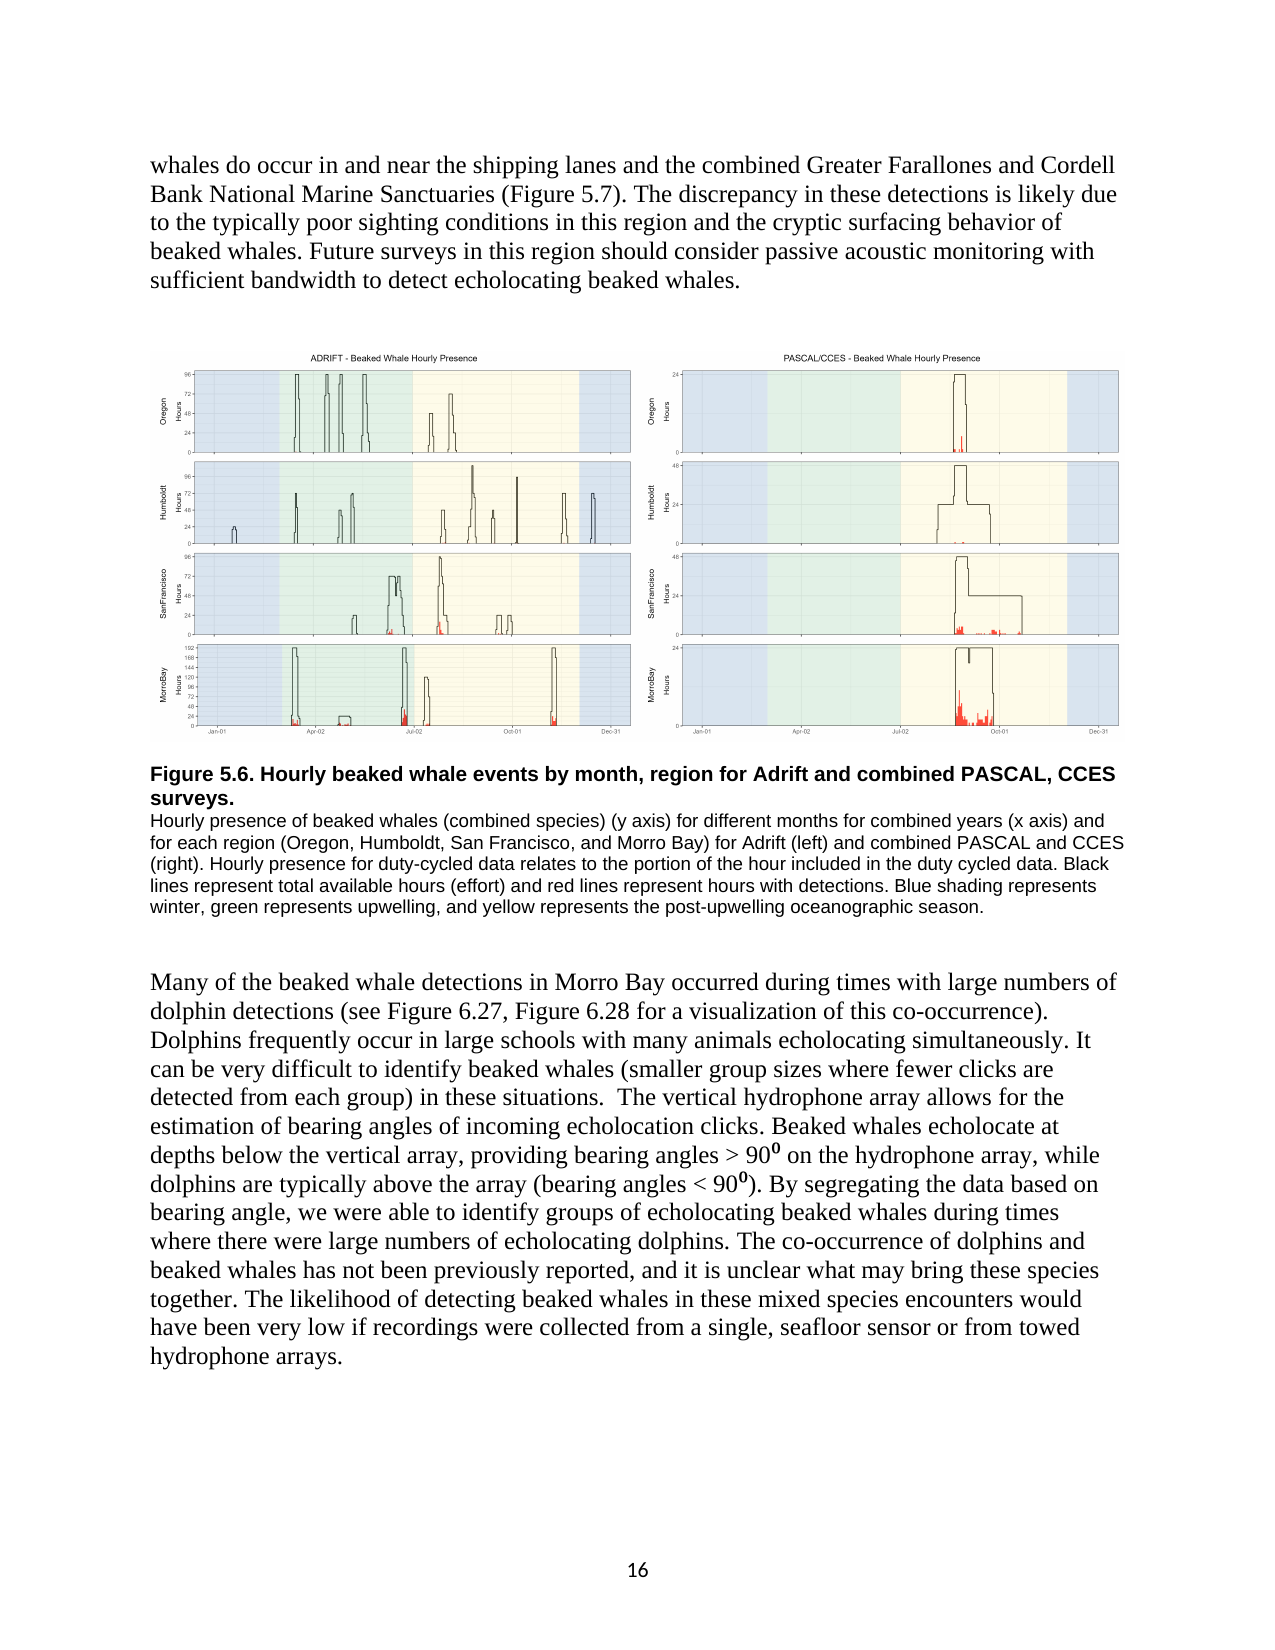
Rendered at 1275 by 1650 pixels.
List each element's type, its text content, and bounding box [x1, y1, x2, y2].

text Hourly presence of beaked whales (combined species) (y axis) for different months for combined years (x axis) and for each region (Oregon, Humboldt, San Francisco, and Morro Bay) for Adrift (left) and combined PASCAL and CCES (right). Hourly presence for duty-cycled data relates to the portion of the hour included in the duty cycled data. Black lines represent total available hours (effort) and red lines represent hours with detections. Blue shading represents winter, green represents upwelling, and yellow represents the post-upwelling oceanographic season. [150, 810, 1125, 918]
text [150, 150, 1125, 294]
picture [150, 351, 1125, 742]
